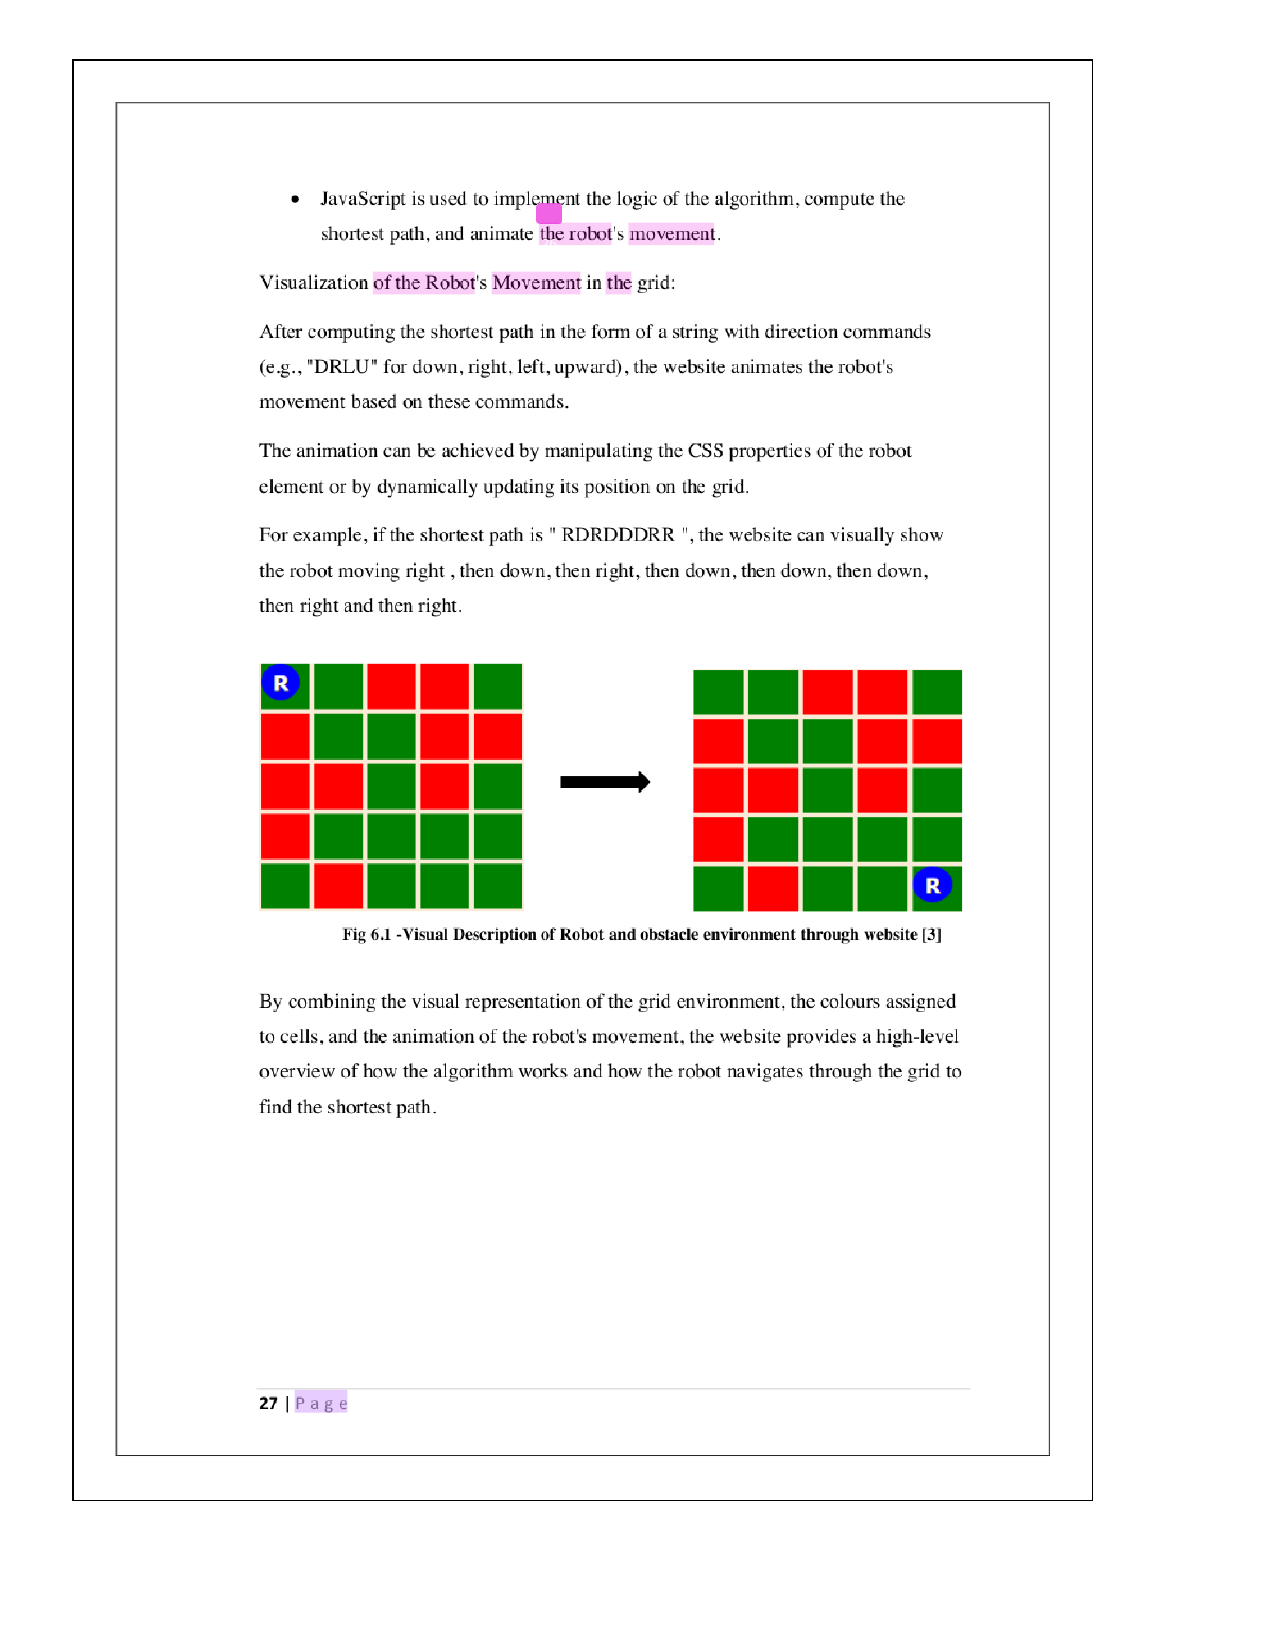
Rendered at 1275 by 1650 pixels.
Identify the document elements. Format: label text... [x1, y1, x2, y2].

text 26 [122, 236, 976, 253]
picture [72, 59, 1093, 1501]
